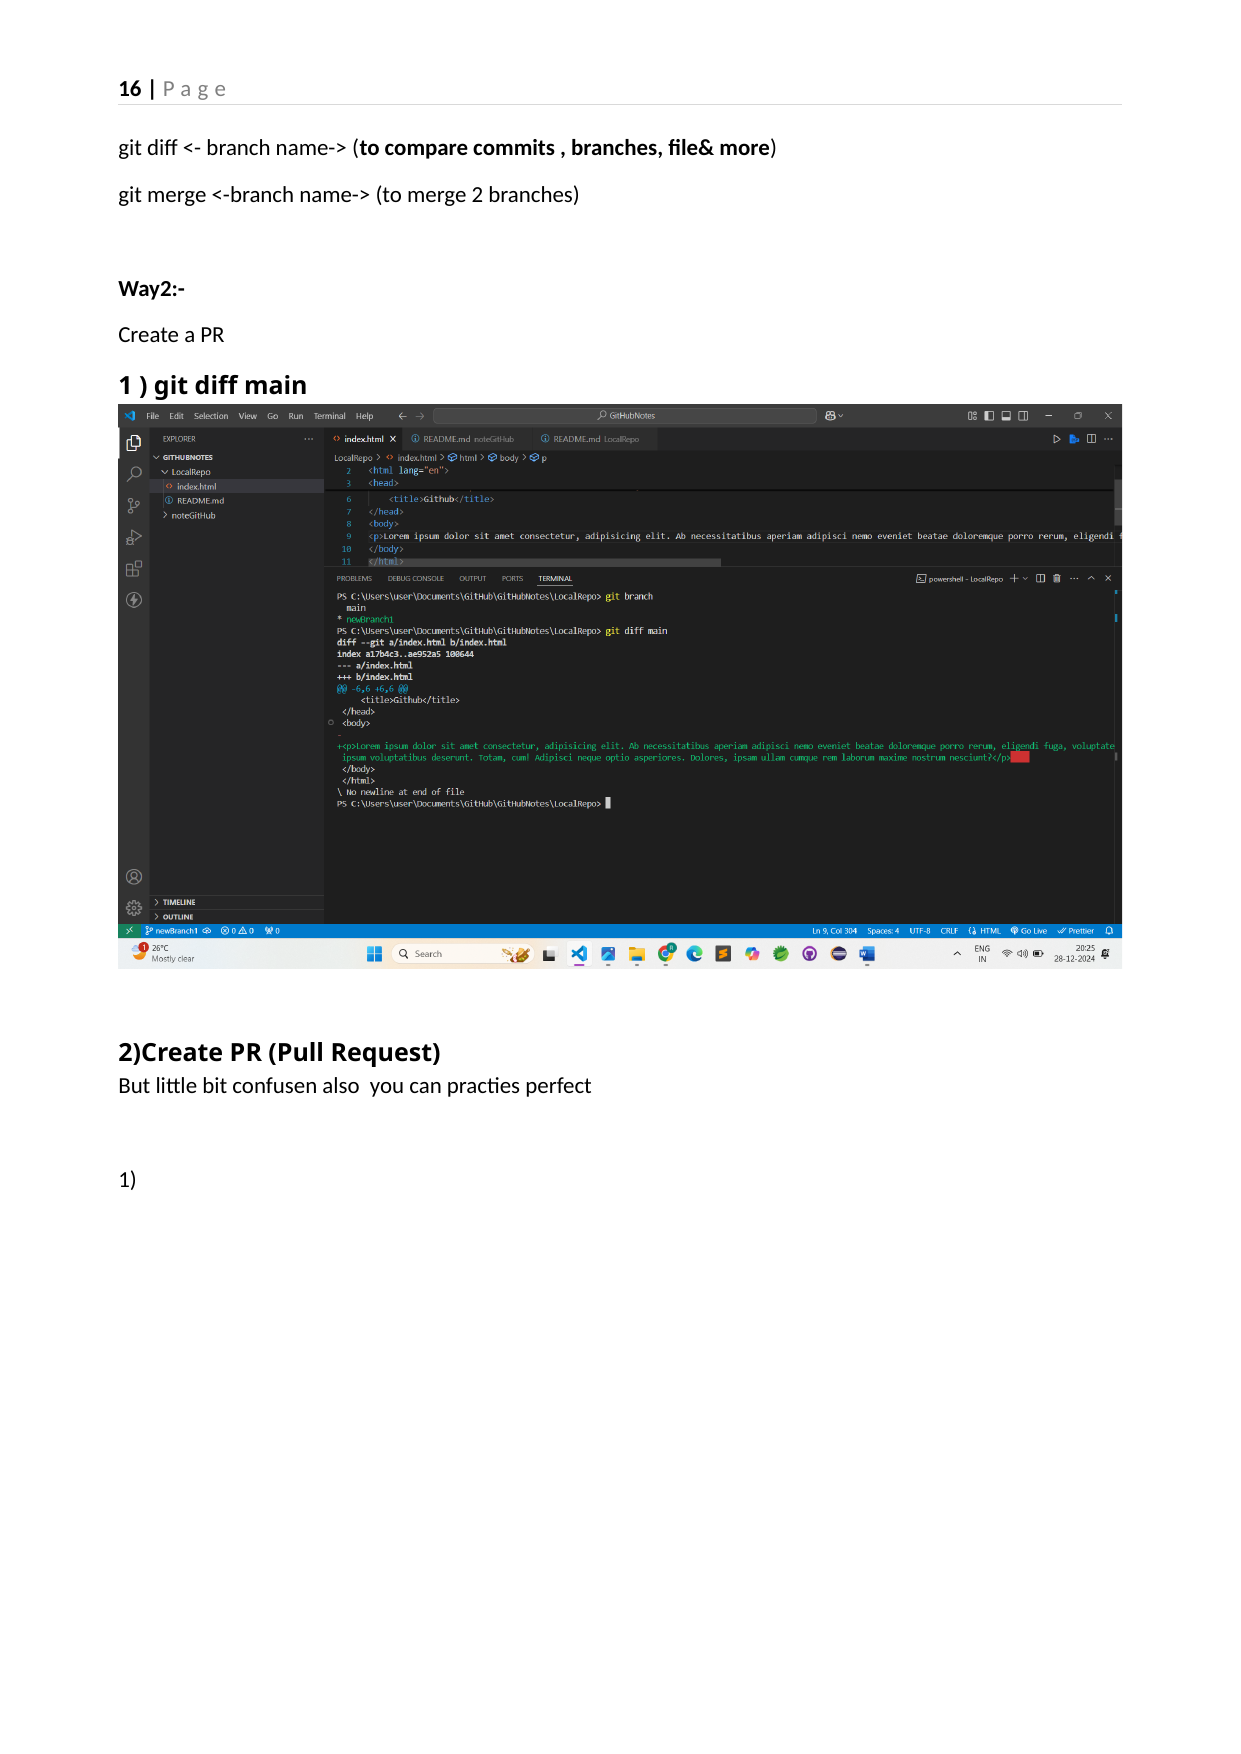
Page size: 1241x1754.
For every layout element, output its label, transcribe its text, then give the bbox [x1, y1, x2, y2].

subtitle 1 ) git diff main [118, 367, 1122, 401]
text 1) [118, 1165, 1122, 1193]
text Way2:- [118, 274, 1122, 302]
text Create a PR [118, 321, 1122, 348]
picture [118, 404, 1123, 969]
subtitle 2)Create PR (Pull Request) [118, 1034, 1122, 1069]
text git diff <- branch name-> (to compare commits , branches, file& more) [118, 133, 1122, 161]
text git merge <-branch name-> (to merge 2 branches) [118, 180, 1122, 208]
text But little bit confusen also you can practies perfect [118, 1071, 1122, 1099]
